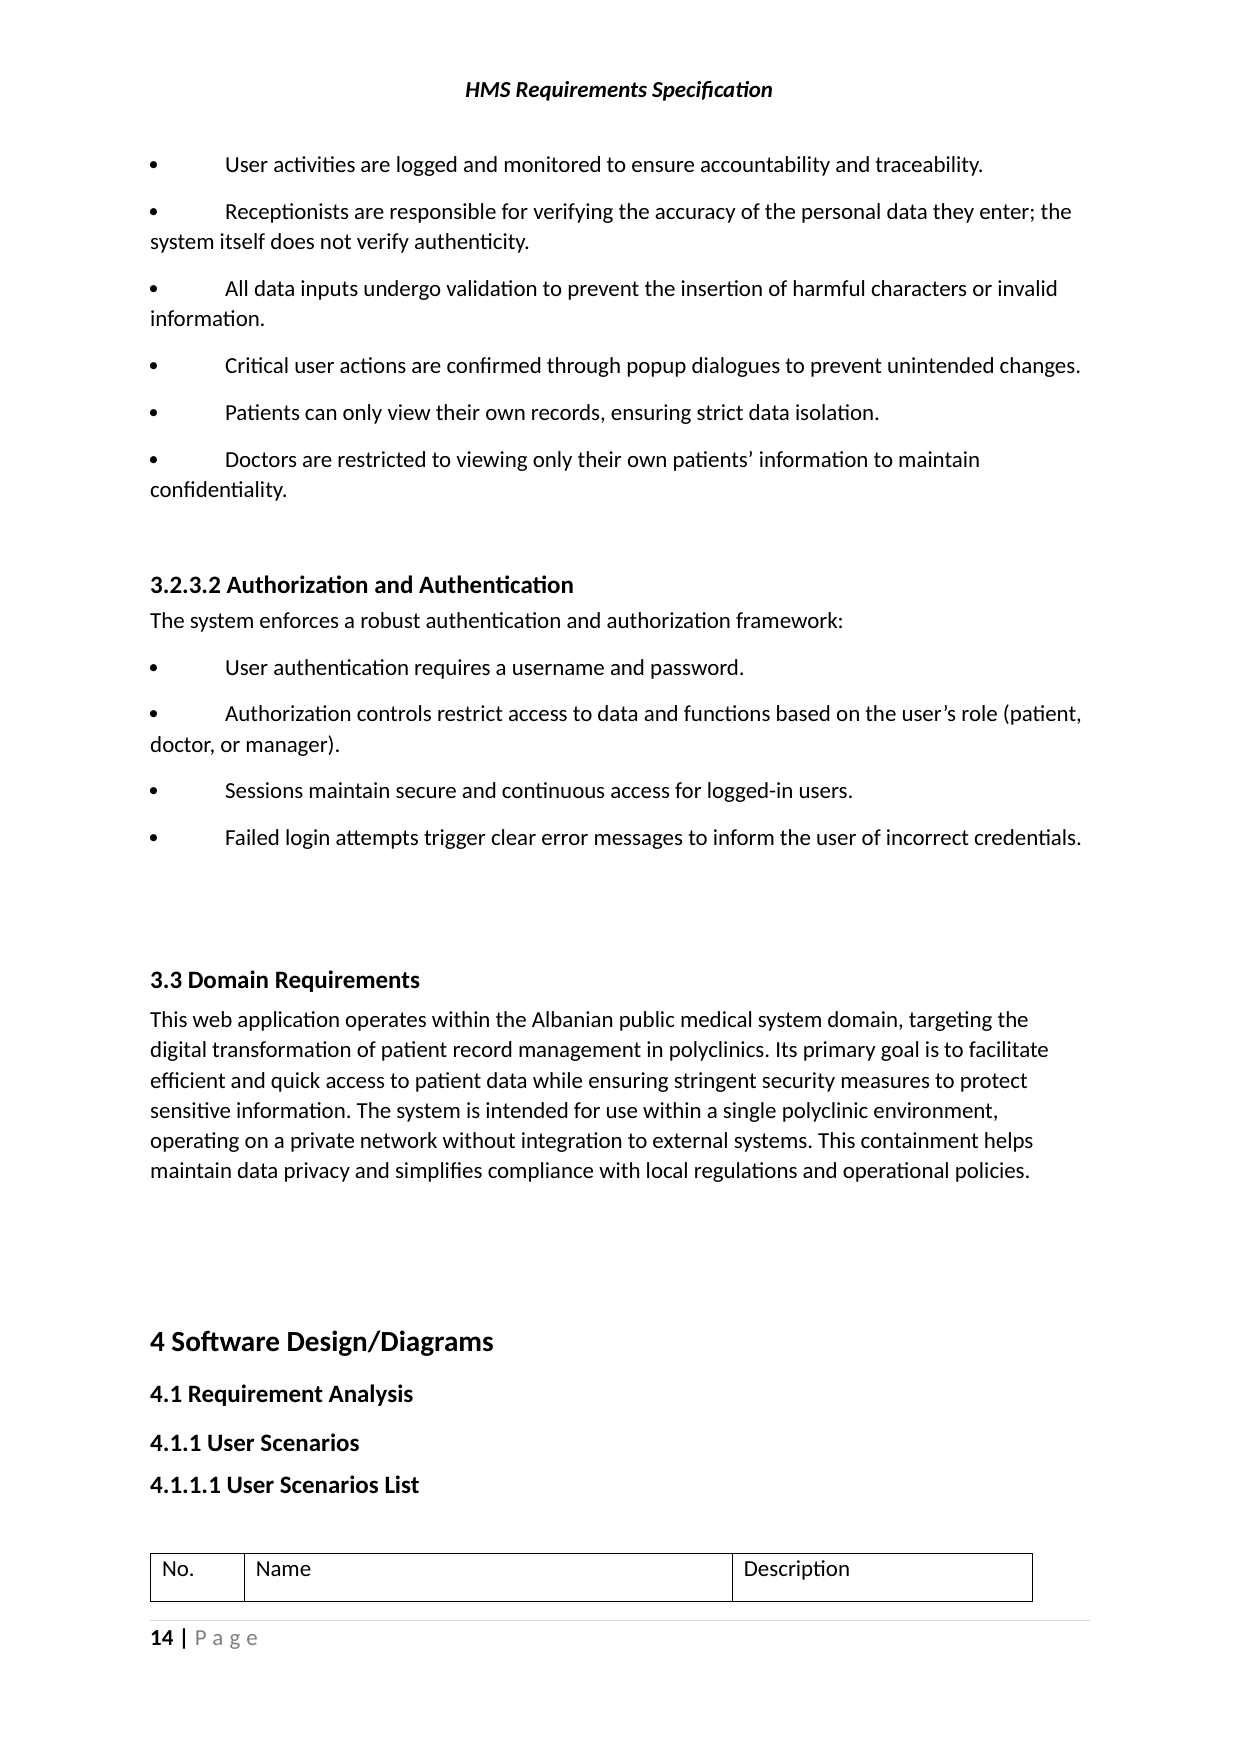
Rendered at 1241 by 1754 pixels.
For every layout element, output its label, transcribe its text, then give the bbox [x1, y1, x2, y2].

list Receptionists are responsible for verifying the accuracy of the personal data they enter; the system itself does not verify authenticity. [150, 197, 1090, 255]
list User authentication requires a username and password. [150, 653, 1090, 681]
subtitle 4.1.1.1 User Scenarios List [150, 1469, 1090, 1499]
list Critical user actions are confirmed through popup dialogues to prevent unintended changes. [150, 351, 1090, 379]
list User activities are logged and monitored to ensure accountability and traceability. [150, 150, 1090, 178]
list All data inputs undergo validation to prevent the insertion of harmful characters or invalid information. [150, 274, 1090, 332]
text The system enforces a robust authentication and authorization framework: [150, 606, 1090, 634]
text This web application operates within the Albanian public medical system domain, targeting the digital transformation of patient record management in polyclinics. Its primary goal is to facilitate efficient and quick access to patient data while ensuring stringent security measures to protect sensitive information. The system is intended for use within a single polyclinic environment, operating on a private network without integration to external systems. This containment helps maintain data privacy and simplifies compliance with local regulations and operational policies. [150, 1005, 1090, 1184]
table_header Name [245, 1554, 732, 1601]
list Sessions maintain secure and continuous access for logged-in users. [150, 777, 1090, 805]
table_header No. [151, 1554, 244, 1601]
list Authorization controls restrict access to data and functions based on the user’s role (patient, doctor, or manager). [150, 699, 1090, 758]
table_header Description [733, 1554, 1032, 1601]
subtitle 4.1.1 User Scenarios [150, 1428, 1090, 1458]
list Doctors are restricted to viewing only their own patients’ information to maintain confidentiality. [150, 445, 1090, 503]
list Failed login attempts trigger clear error messages to inform the user of incorrect credentials. [150, 823, 1090, 852]
subtitle 3.3 Domain Requirements [150, 964, 1090, 995]
subtitle 3.2.3.2 Authorization and Authentication [150, 569, 1090, 599]
list Patients can only view their own records, ensuring strict data isolation. [150, 398, 1090, 426]
subtitle 4.1 Requirement Analysis [150, 1378, 1090, 1408]
subtitle 4 Software Design/Diagrams [150, 1323, 1090, 1358]
